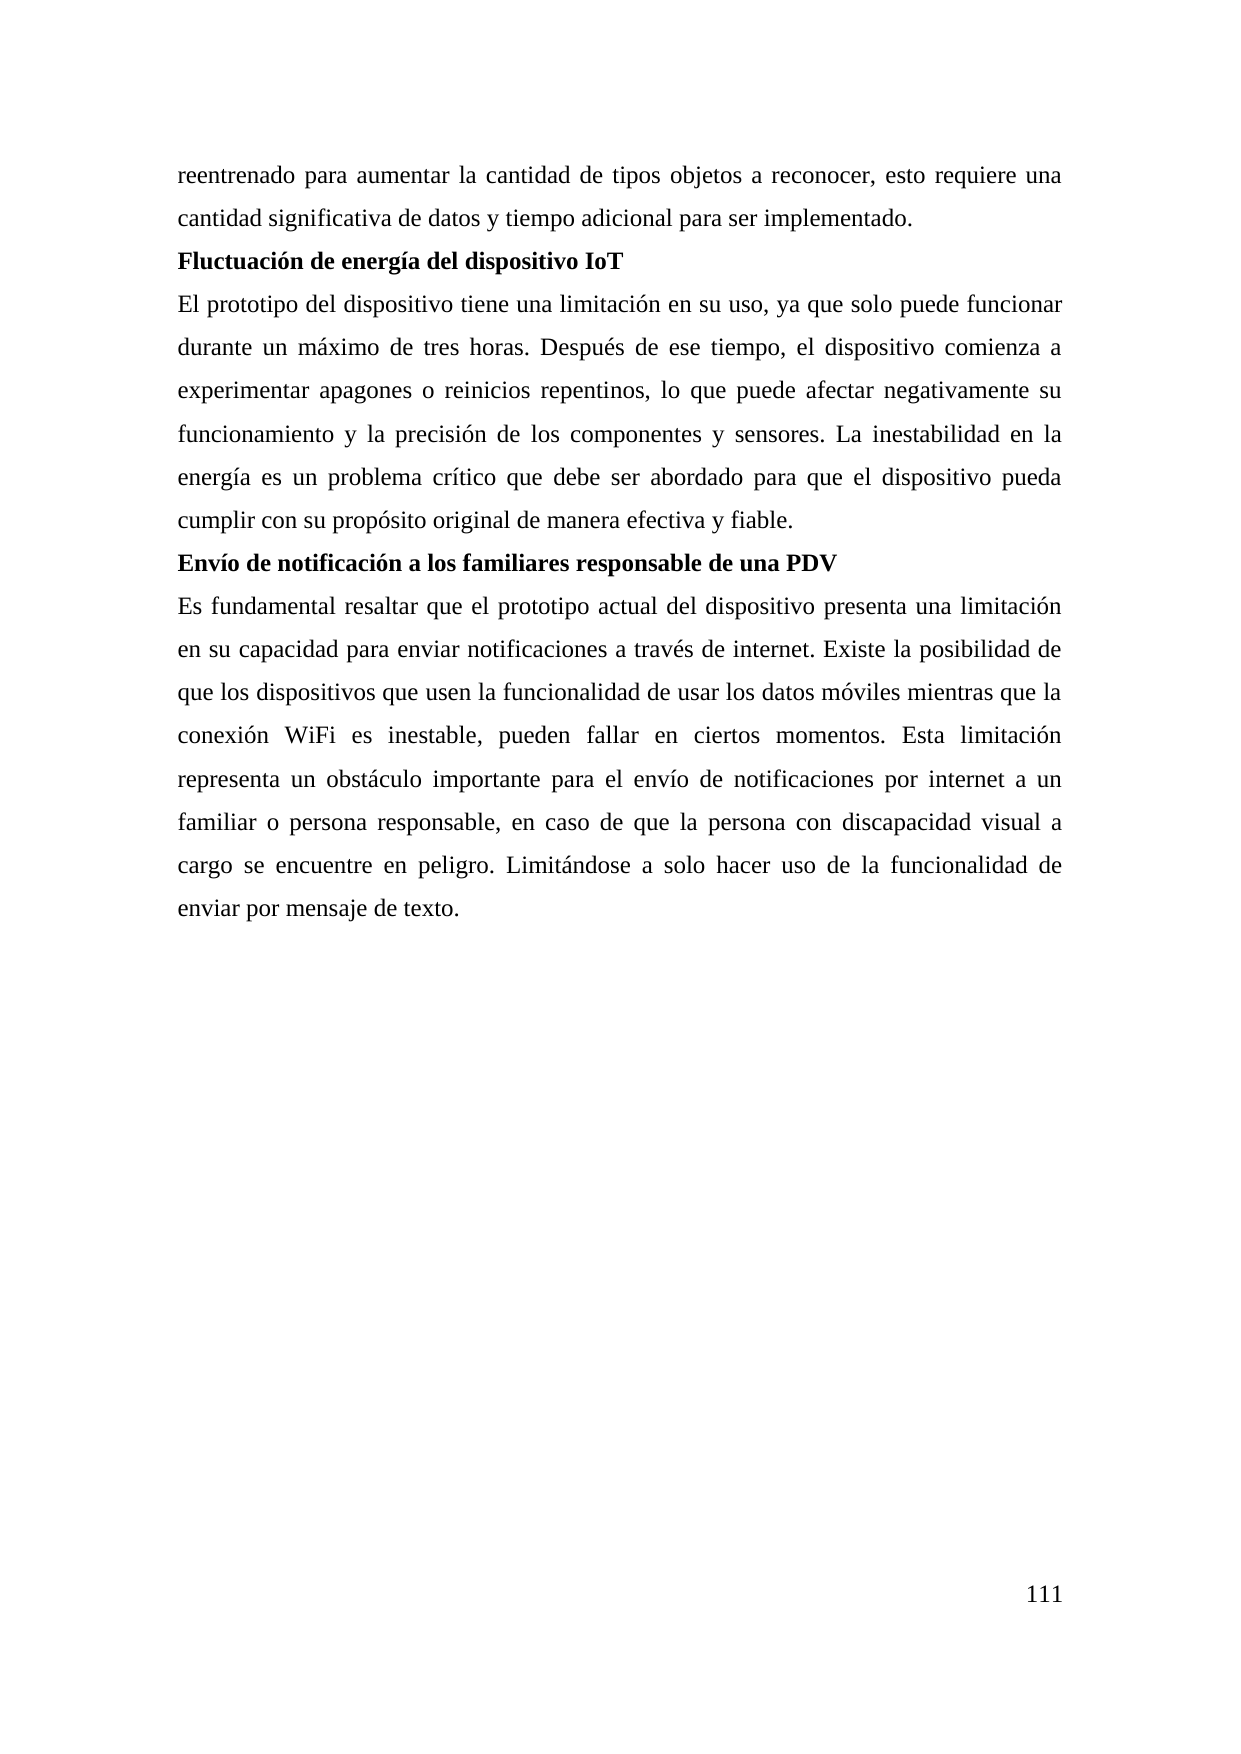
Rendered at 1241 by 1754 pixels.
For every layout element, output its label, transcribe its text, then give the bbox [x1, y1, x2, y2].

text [177, 160, 1063, 232]
text El prototipo del dispositivo tiene una limitación en su uso, ya que solo puede funcionar durante un máximo de tres horas. Después de ese tiempo, el dispositivo comienza a experimentar apagones o reinicios repentinos, lo que puede afectar negativamente su funcionamiento y la precisión de los componentes y sensores. La inestabilidad en la energía es un problema crítico que debe ser abordado para que el dispositivo pueda cumplir con su propósito original de manera efectiva y fiable. [177, 289, 1063, 534]
text Es fundamental resaltar que el prototipo actual del dispositivo presenta una limitación en su capacidad para enviar notificaciones a través de internet. Existe la posibilidad de que los dispositivos que usen la funcionalidad de usar los datos móviles mientras que la conexión WiFi es inestable, pueden fallar en ciertos momentos. Esta limitación representa un obstáculo importante para el envío de notificaciones por internet a un familiar o persona responsable, en caso de que la persona con discapacidad visual a cargo se encuentre en peligro. Limitándose a solo hacer uso de la funcionalidad de enviar por mensaje de texto. [177, 591, 1063, 922]
text Fluctuación de energía del dispositivo IoT [177, 246, 1063, 275]
text Envío de notificación a los familiares responsable de una PDV [177, 548, 1063, 577]
